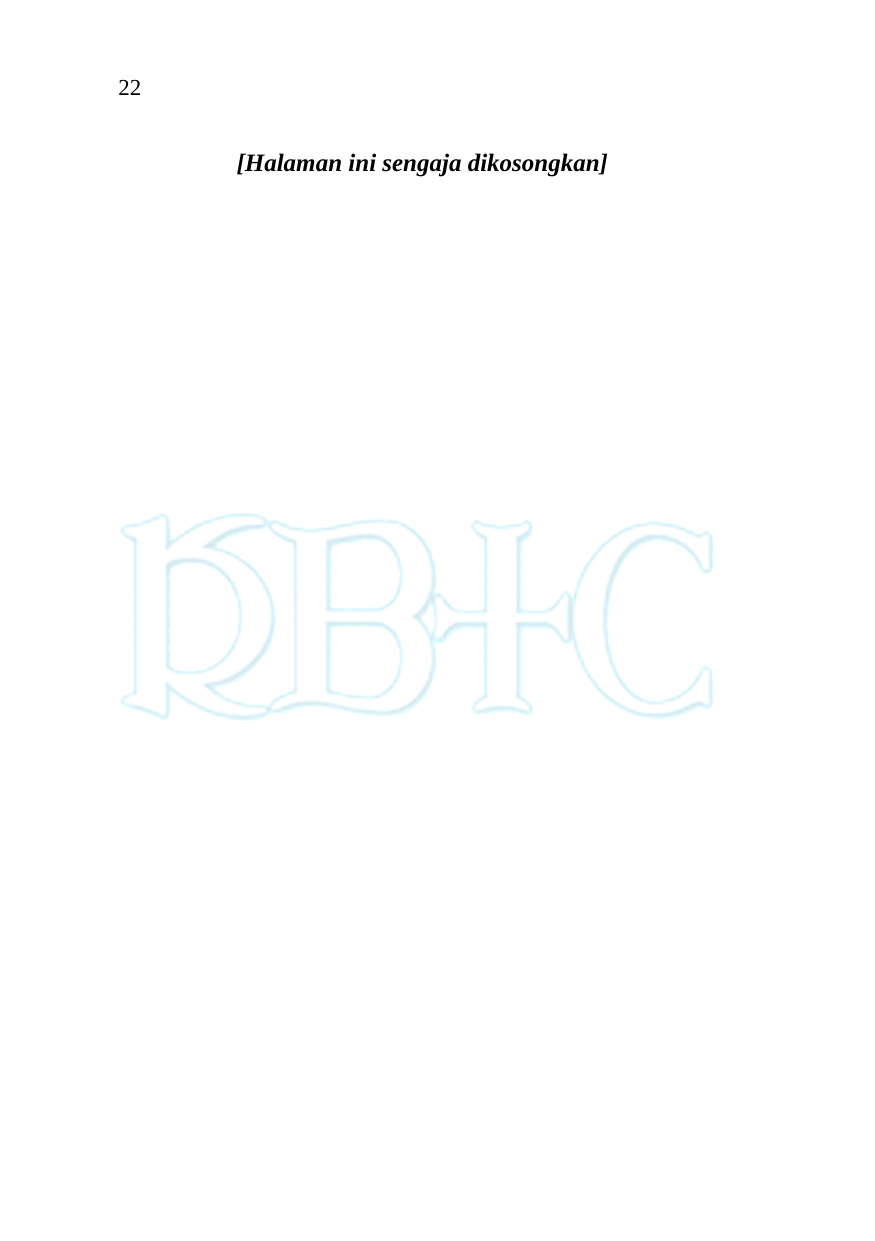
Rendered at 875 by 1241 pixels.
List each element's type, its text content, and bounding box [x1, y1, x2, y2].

text [Halaman ini sengaja dikosongkan] [118, 148, 726, 176]
